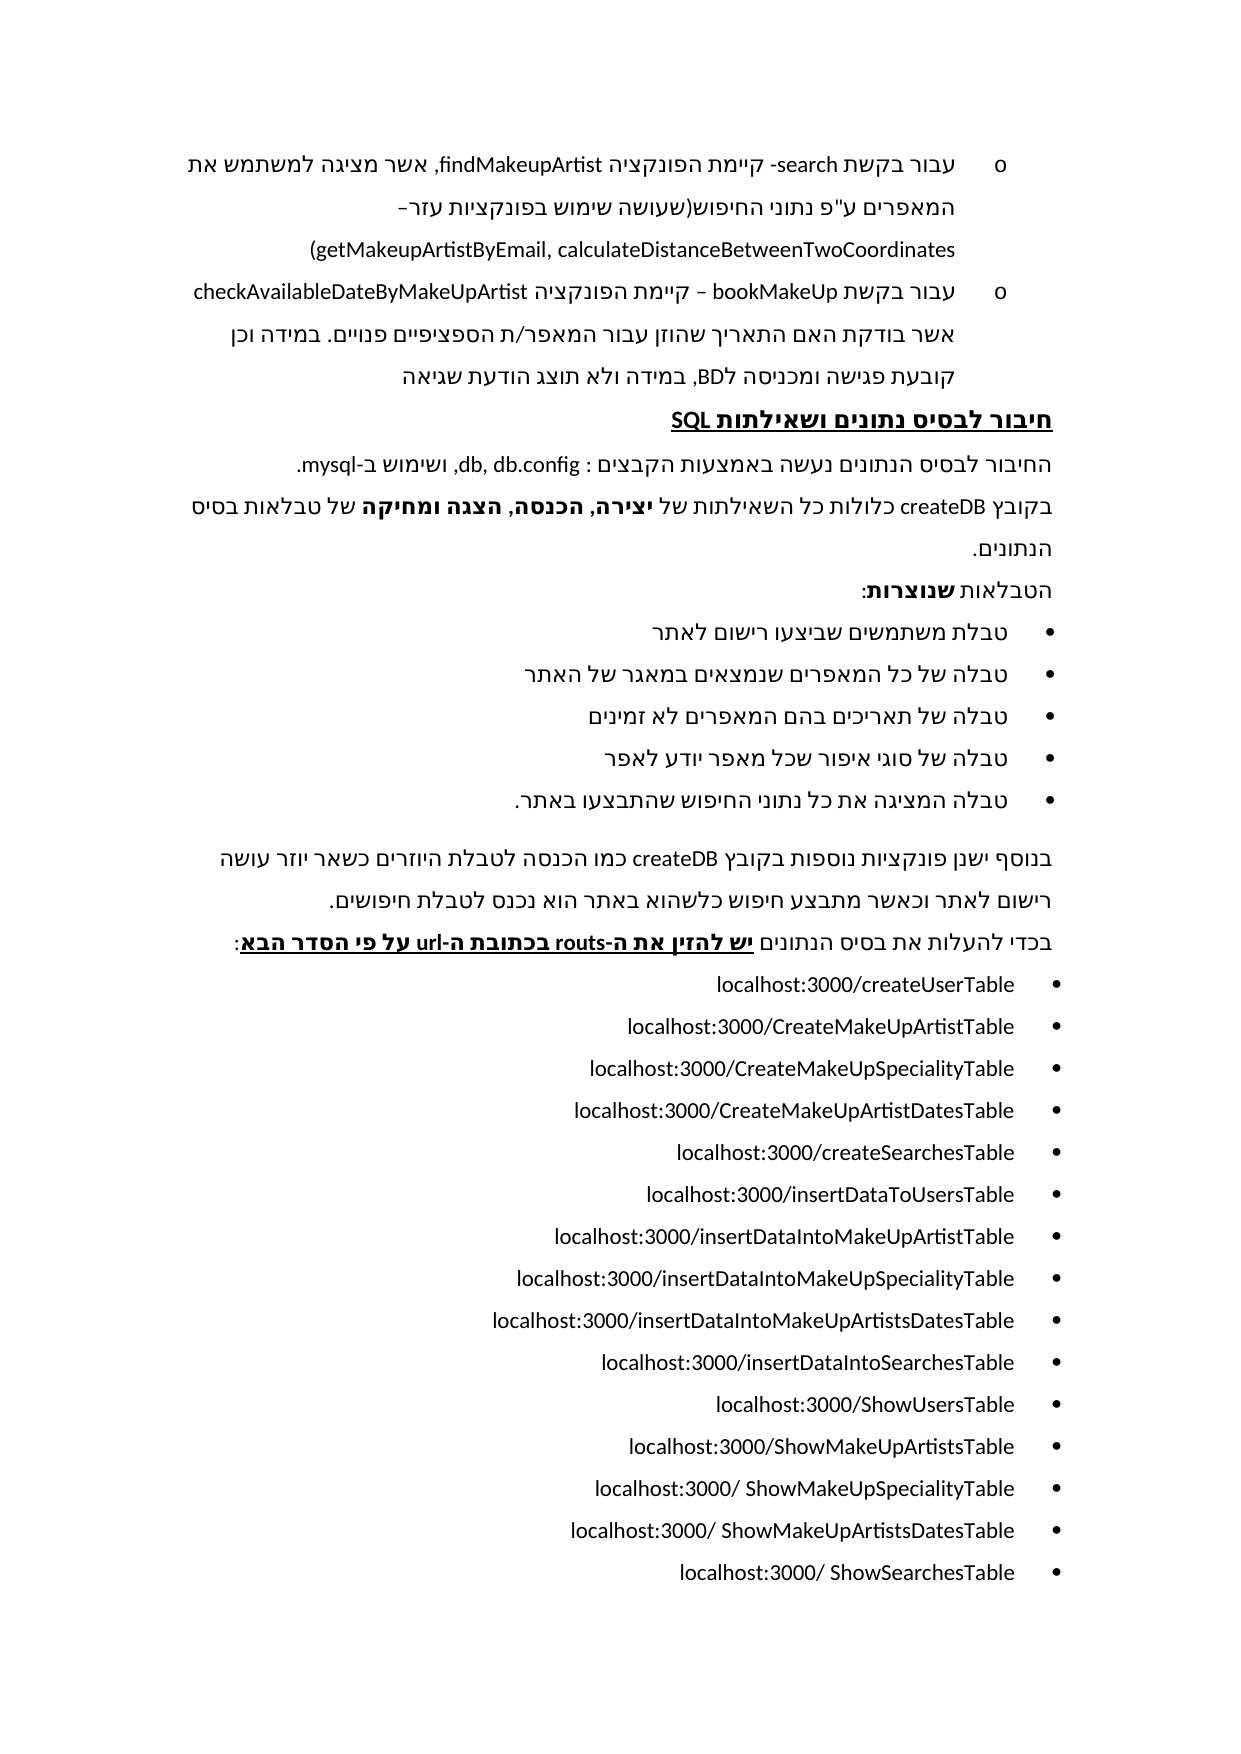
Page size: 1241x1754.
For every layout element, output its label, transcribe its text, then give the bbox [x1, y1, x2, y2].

list localhost:3000/ ShowMakeUpArtistsDatesTable [187, 1516, 1053, 1544]
list localhost:3000/insertDataToUsersTable [187, 1180, 1053, 1208]
list טבלת משתמשים שביצעו רישום לאתר [187, 618, 1046, 646]
list החיבור לבסיס הנתונים נעשה באמצעות הקבצים : db, db.config, ושימוש ב-mysql. בקובץ createDB כלולות כל השאילתות של יצירה, הכנסה, הצגה ומחיקה של טבלאות בסיס הנתונים. הטבלאות שנוצרות: [187, 450, 1053, 604]
list טבלה של סוגי איפור שכל מאפר יודע לאפר [187, 744, 1046, 772]
list localhost:3000/ ShowSearchesTable [187, 1558, 1053, 1586]
list localhost:3000/insertDataIntoMakeUpArtistsDatesTable [187, 1306, 1053, 1334]
list עבור בקשת search- קיימת הפונקציה findMakeupArtist, אשר מציגה למשתמש את המאפרים ע"פ נתוני החיפוש(שעושה שימוש בפונקציות עזר– getMakeupArtistByEmail, calculateDistanceBetweenTwoCoordinates) [187, 150, 994, 263]
list localhost:3000/CreateMakeUpArtistTable [187, 1012, 1053, 1040]
text בנוסף ישנן פונקציות נוספות בקובץ createDB כמו הכנסה לטבלת היוזרים כשאר יוזר עושה רישום לאתר וכאשר מתבצע חיפוש כלשהוא באתר הוא נכנס לטבלת חיפושים. בכדי להעלות את בסיס הנתונים יש להזין את ה-routs בכתובת ה-url על פי הסדר הבא: [187, 844, 1053, 956]
list localhost:3000/CreateMakeUpSpecialityTable [187, 1054, 1053, 1082]
list localhost:3000/ShowUsersTable [187, 1390, 1053, 1418]
list localhost:3000/insertDataIntoMakeUpArtistTable [187, 1222, 1053, 1250]
list localhost:3000/createSearchesTable [187, 1138, 1053, 1166]
list localhost:3000/CreateMakeUpArtistDatesTable [187, 1096, 1053, 1124]
list חיבור לבסיס נתונים ושאילתות SQL [187, 404, 1053, 435]
list localhost:3000/insertDataIntoMakeUpSpecialityTable [187, 1264, 1053, 1292]
list localhost:3000/ ShowMakeUpSpecialityTable [187, 1474, 1053, 1502]
list טבלה של תאריכים בהם המאפרים לא זמינים [187, 702, 1046, 730]
list טבלה של כל המאפרים שנמצאים במאגר של האתר [187, 660, 1046, 688]
list localhost:3000/insertDataIntoSearchesTable [187, 1348, 1053, 1376]
list טבלה המציגה את כל נתוני החיפוש שהתבצעו באתר. [187, 786, 1046, 814]
list עבור בקשת bookMakeUp – קיימת הפונקציה checkAvailableDateByMakeUpArtist אשר בודקת האם התאריך שהוזן עבור המאפר/ת הספציפיים פנויים. במידה וכן קובעת פגישה ומכניסה לBD, במידה ולא תוצג הודעת שגיאה [187, 277, 994, 390]
list localhost:3000/createUserTable [187, 970, 1053, 998]
list localhost:3000/ShowMakeUpArtistsTable [187, 1432, 1053, 1460]
